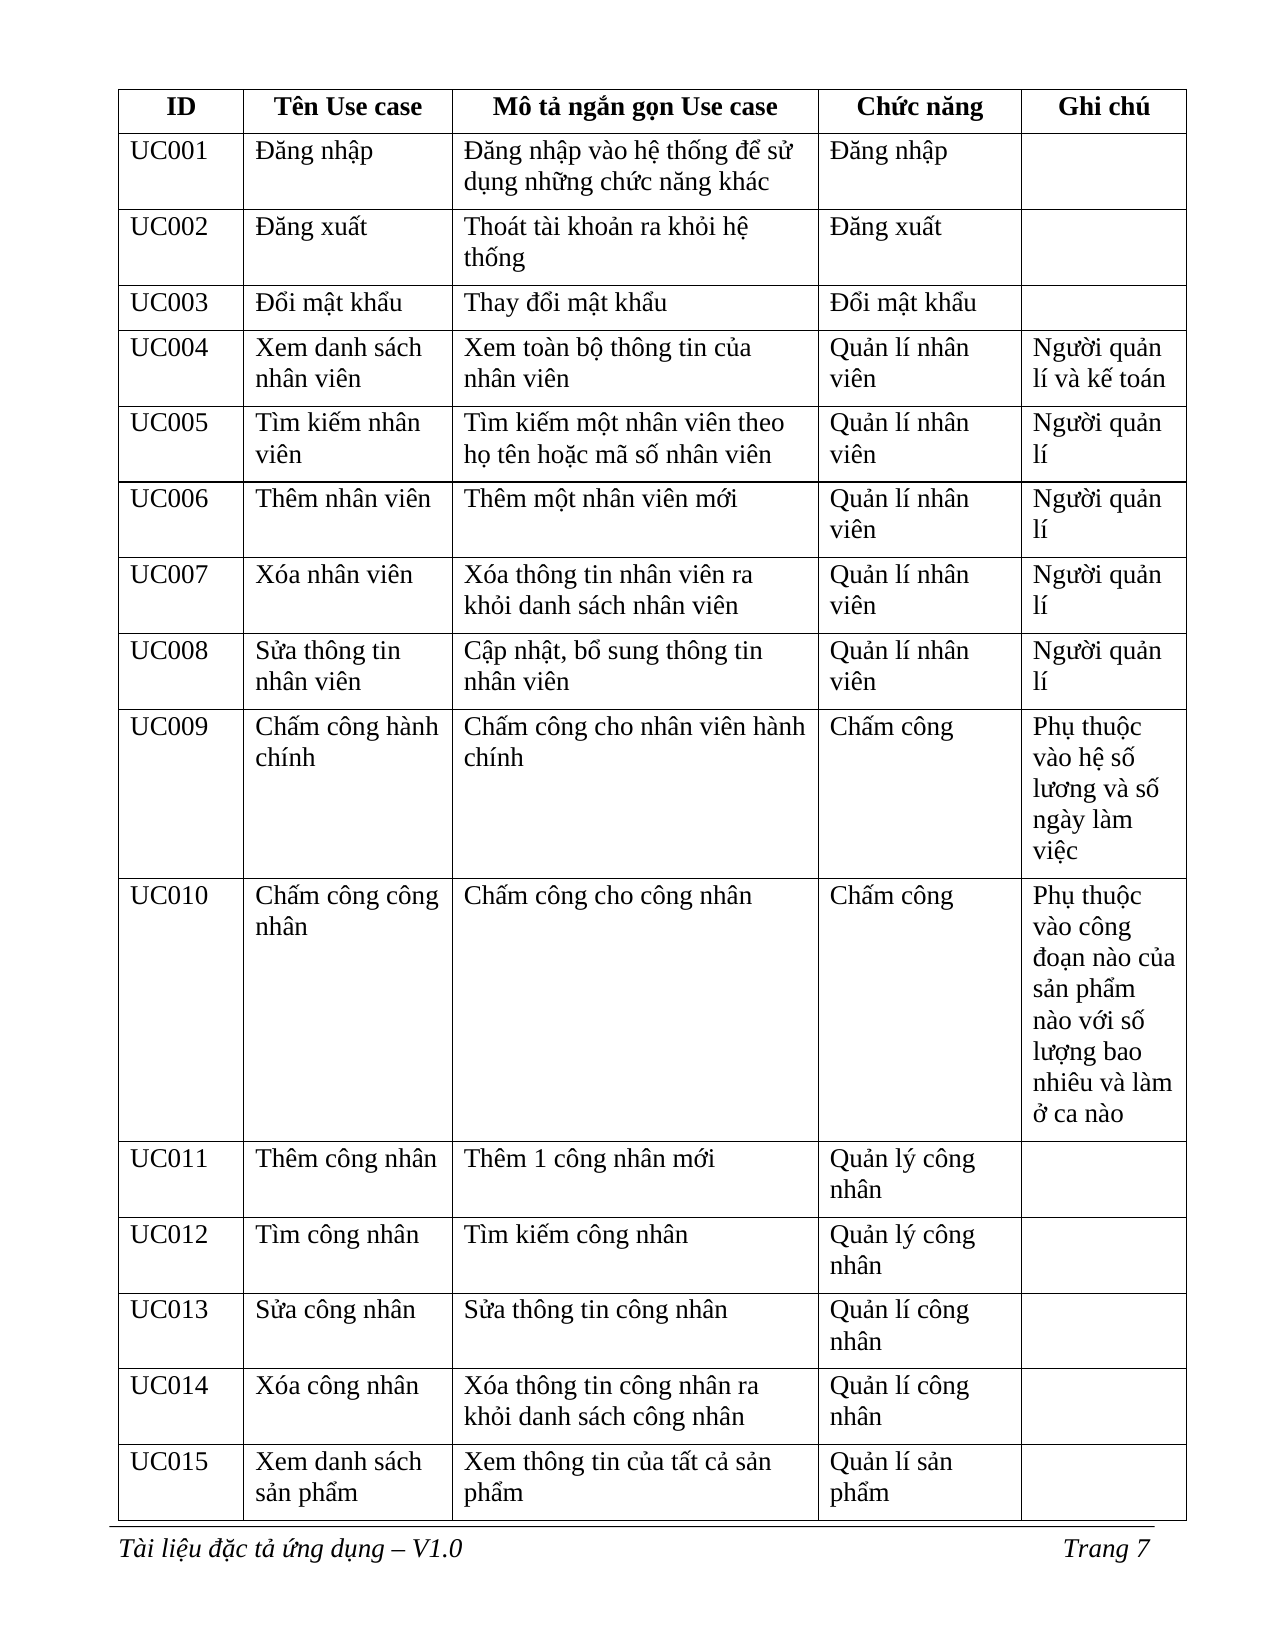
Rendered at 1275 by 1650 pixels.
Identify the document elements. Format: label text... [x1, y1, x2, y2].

table_cell Xem danh sách sản phẩm [244, 1445, 452, 1520]
table_cell [1022, 1218, 1186, 1292]
table_cell Quản lí nhân viên [819, 634, 1021, 709]
table_cell Sửa thông tin công nhân [453, 1294, 818, 1368]
table_cell Xem toàn bộ thông tin của nhân viên [453, 331, 818, 406]
table_cell Cập nhật, bổ sung thông tin nhân viên [453, 634, 818, 709]
table_cell Xóa thông tin nhân viên ra khỏi danh sách nhân viên [453, 558, 818, 633]
table_cell Xóa công nhân [244, 1369, 452, 1444]
table_cell UC015 [119, 1445, 243, 1520]
table_cell [1022, 286, 1186, 330]
table_cell UC007 [119, 558, 243, 633]
table_cell UC009 [119, 710, 243, 878]
table_cell Phụ thuộc vào hệ số lương và số ngày làm việc [1022, 710, 1186, 878]
table_cell Đăng xuất [819, 210, 1021, 285]
table_cell Đăng nhập [244, 134, 452, 209]
table_cell Xem danh sách nhân viên [244, 331, 452, 406]
table_cell Thay đổi mật khẩu [453, 286, 818, 330]
table_cell UC001 [119, 134, 243, 209]
table_cell UC002 [119, 210, 243, 285]
table_cell Tìm kiếm một nhân viên theo họ tên hoặc mã số nhân viên [453, 407, 818, 481]
table_cell Người quản lí [1022, 483, 1186, 557]
table_cell Chấm công [819, 710, 1021, 878]
table_cell Người quản lí và kế toán [1022, 331, 1186, 406]
table_cell UC012 [119, 1218, 243, 1292]
table_cell UC008 [119, 634, 243, 709]
table_cell Thêm một nhân viên mới [453, 483, 818, 557]
table_cell Tìm kiếm công nhân [453, 1218, 818, 1292]
table_cell Quản lý công nhân [819, 1142, 1021, 1217]
table_cell Quản lí công nhân [819, 1369, 1021, 1444]
table_cell Chấm công cho nhân viên hành chính [453, 710, 818, 878]
table_cell [1022, 210, 1186, 285]
table_cell Đăng nhập [819, 134, 1021, 209]
table_cell UC010 [119, 879, 243, 1141]
table_cell Quản lý công nhân [819, 1218, 1021, 1292]
table_cell Đăng nhập vào hệ thống để sử dụng những chức năng khác [453, 134, 818, 209]
table_cell Xem thông tin của tất cả sản phẩm [453, 1445, 818, 1520]
table_cell Thoát tài khoản ra khỏi hệ thống [453, 210, 818, 285]
table_header Mô tả ngắn gọn Use case [453, 90, 818, 133]
table_cell Quản lí sản phẩm [819, 1445, 1021, 1520]
table_cell Người quản lí [1022, 558, 1186, 633]
table_cell Sửa thông tin nhân viên [244, 634, 452, 709]
table_cell [1022, 1142, 1186, 1217]
table_cell UC006 [119, 483, 243, 557]
table_cell UC004 [119, 331, 243, 406]
table_cell Xóa thông tin công nhân ra khỏi danh sách công nhân [453, 1369, 818, 1444]
table_cell [1022, 1294, 1186, 1368]
table_cell [1022, 1369, 1186, 1444]
table_cell UC014 [119, 1369, 243, 1444]
table_cell Tìm công nhân [244, 1218, 452, 1292]
table_cell [1022, 1445, 1186, 1520]
table_cell Quản lí công nhân [819, 1294, 1021, 1368]
table_cell UC003 [119, 286, 243, 330]
table_header ID [119, 90, 243, 133]
table_cell Chấm công [819, 879, 1021, 1141]
table_cell Tìm kiếm nhân viên [244, 407, 452, 481]
table_header Tên Use case [244, 90, 452, 133]
table_cell Xóa nhân viên [244, 558, 452, 633]
table_cell Thêm công nhân [244, 1142, 452, 1217]
table_cell Chấm công công nhân [244, 879, 452, 1141]
table_cell Quản lí nhân viên [819, 331, 1021, 406]
table_cell Sửa công nhân [244, 1294, 452, 1368]
table_cell Đổi mật khẩu [244, 286, 452, 330]
table_cell Chấm công cho công nhân [453, 879, 818, 1141]
table_cell Quản lí nhân viên [819, 558, 1021, 633]
table_cell Thêm 1 công nhân mới [453, 1142, 818, 1217]
table_cell Đổi mật khẩu [819, 286, 1021, 330]
table_cell Đăng xuất [244, 210, 452, 285]
table_cell Phụ thuộc vào công đoạn nào của sản phẩm nào với số lượng bao nhiêu và làm ở ca nào [1022, 879, 1186, 1141]
table_cell Người quản lí [1022, 634, 1186, 709]
table_cell UC005 [119, 407, 243, 481]
table_cell UC013 [119, 1294, 243, 1368]
table_cell Người quản lí [1022, 407, 1186, 481]
table_cell [1022, 134, 1186, 209]
table_cell Chấm công hành chính [244, 710, 452, 878]
table_header Ghi chú [1022, 90, 1186, 133]
table_cell Quản lí nhân viên [819, 483, 1021, 557]
table_cell Quản lí nhân viên [819, 407, 1021, 481]
table_cell UC011 [119, 1142, 243, 1217]
table_header Chức năng [819, 90, 1021, 133]
table_cell Thêm nhân viên [244, 483, 452, 557]
